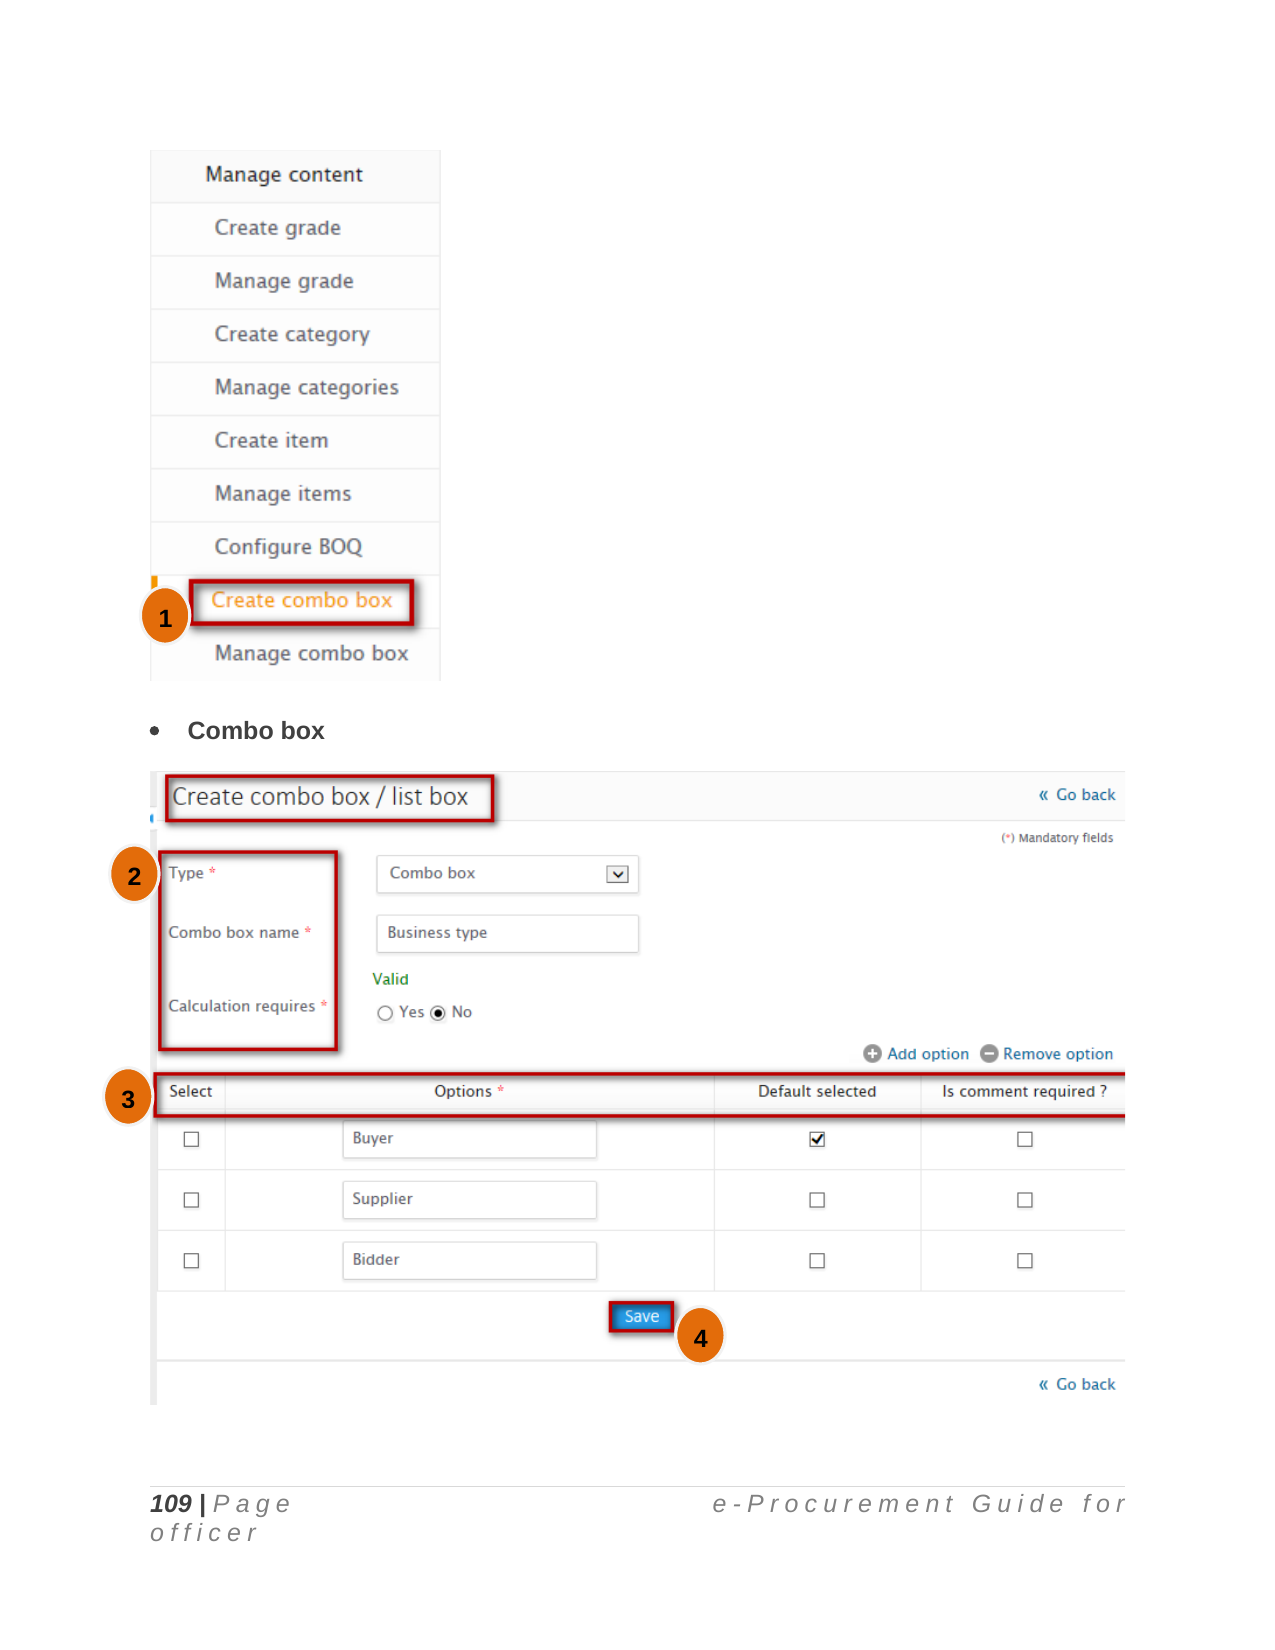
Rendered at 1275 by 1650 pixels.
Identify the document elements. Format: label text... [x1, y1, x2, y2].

picture [150, 771, 1125, 1405]
list Combo box [150, 716, 1125, 745]
picture [150, 150, 441, 681]
